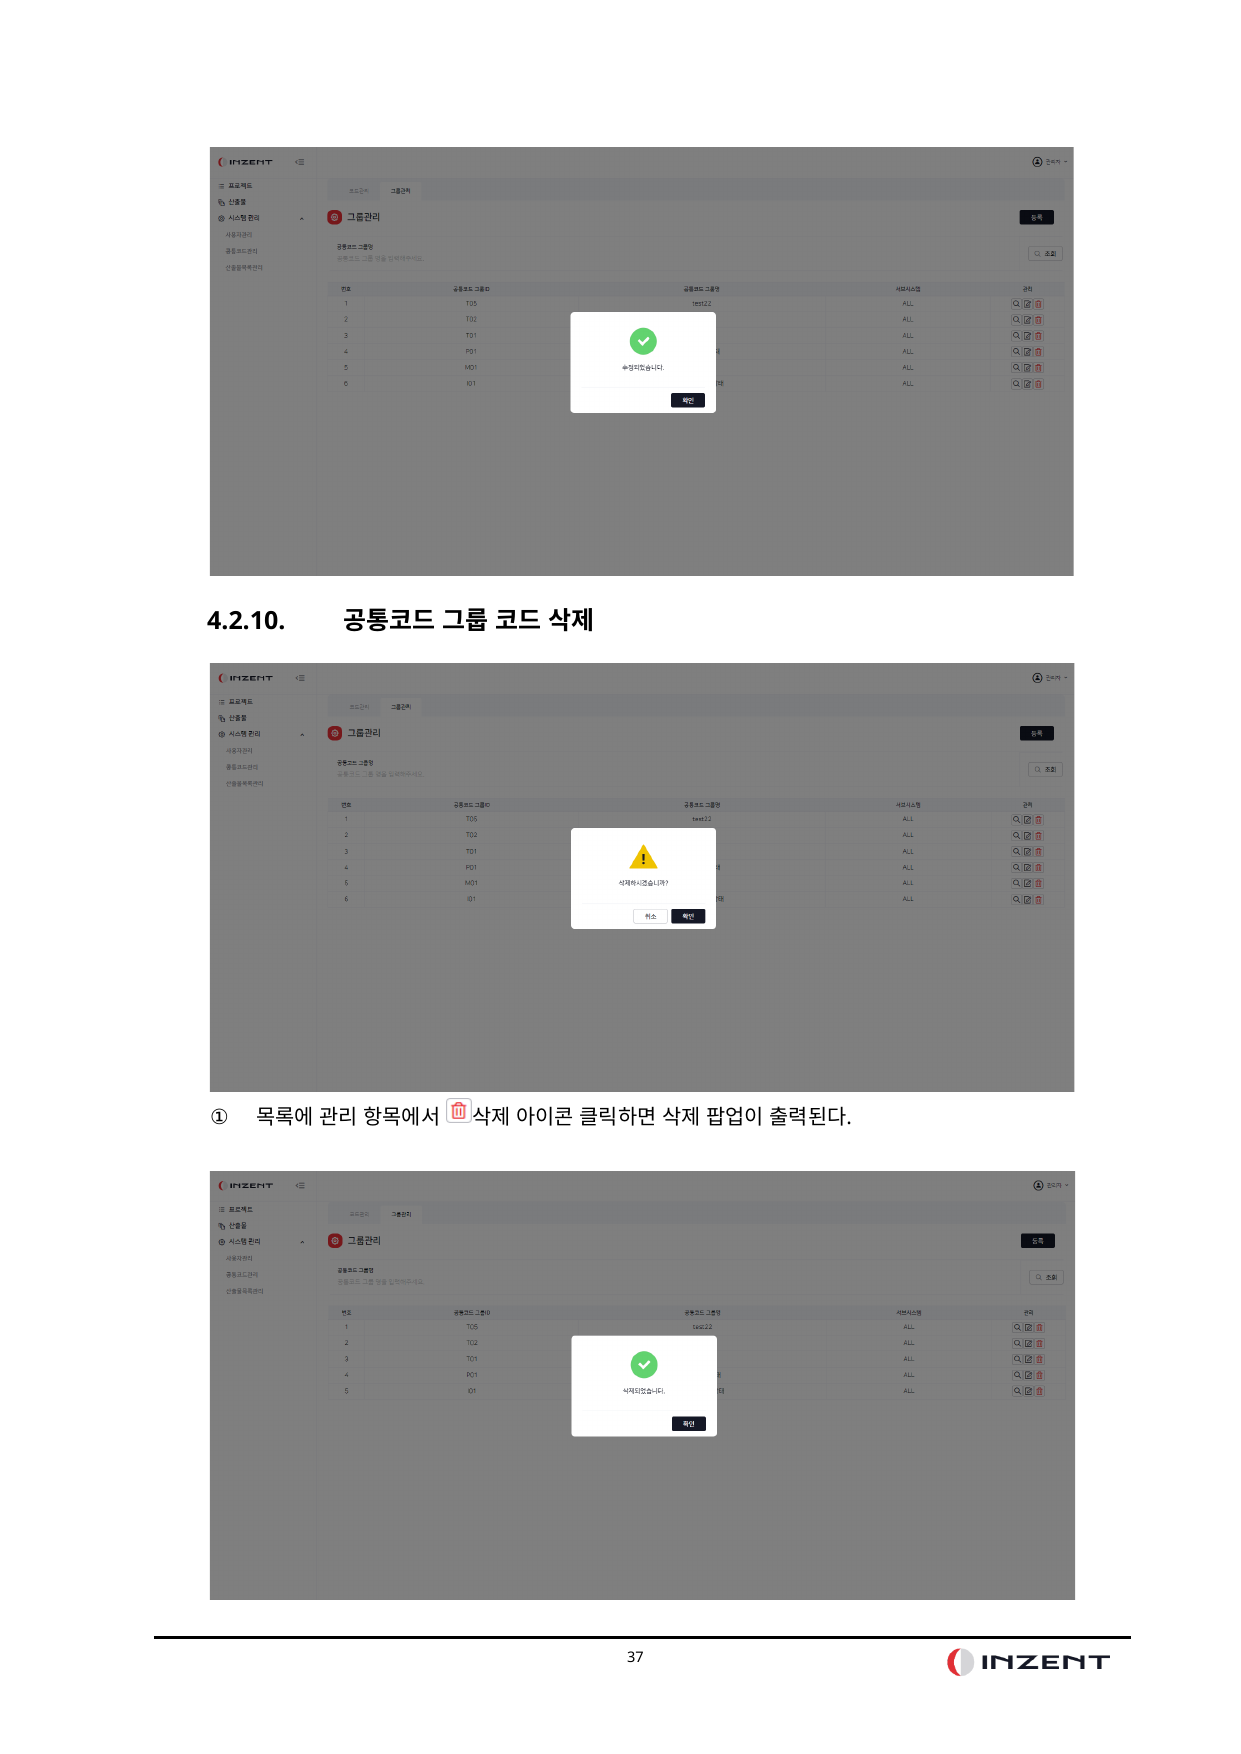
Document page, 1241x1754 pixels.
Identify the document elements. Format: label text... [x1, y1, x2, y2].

picture [209, 147, 1074, 576]
list 목록에 관리 항목에서 삭제 아이콘 클릭하면 삭제 팝업이 출력된다. [210, 1098, 1166, 1130]
picture [209, 663, 1075, 1092]
picture [445, 1097, 473, 1124]
picture [209, 1171, 1076, 1600]
subtitle 공통코드 그룹 코드 삭제 [207, 601, 1166, 637]
picture [937, 1646, 1120, 1678]
